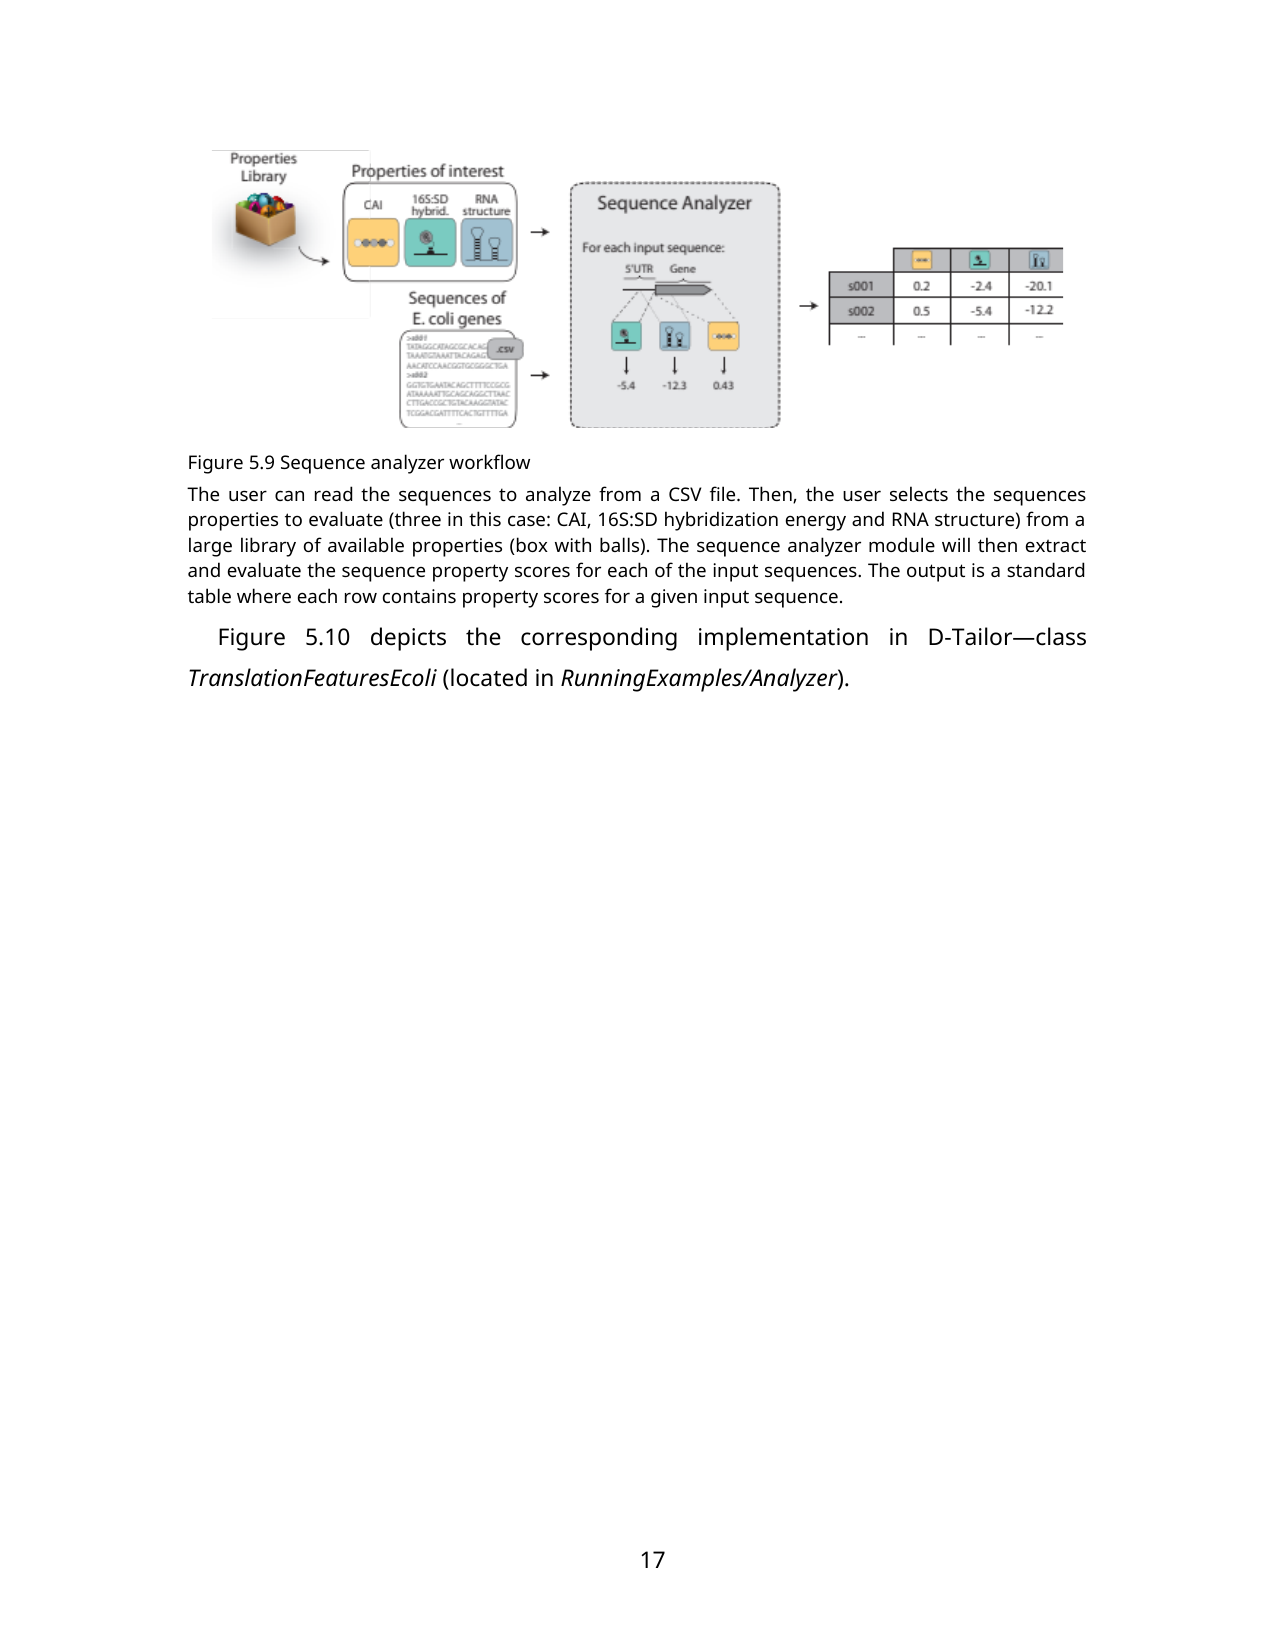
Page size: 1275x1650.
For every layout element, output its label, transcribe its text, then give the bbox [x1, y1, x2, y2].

text The user can read the sequences to analyze from a CSV file. Then, the user selects the sequences properties to evaluate (three in this case: CAI, 16S:SD hybridization energy and RNA structure) from a large library of available properties (box with balls). The sequence analyzer module will then extract and evaluate the sequence property scores for each of the input sequences. The output is a standard table where each row contains property scores for a given input sequence. [187, 481, 1087, 609]
